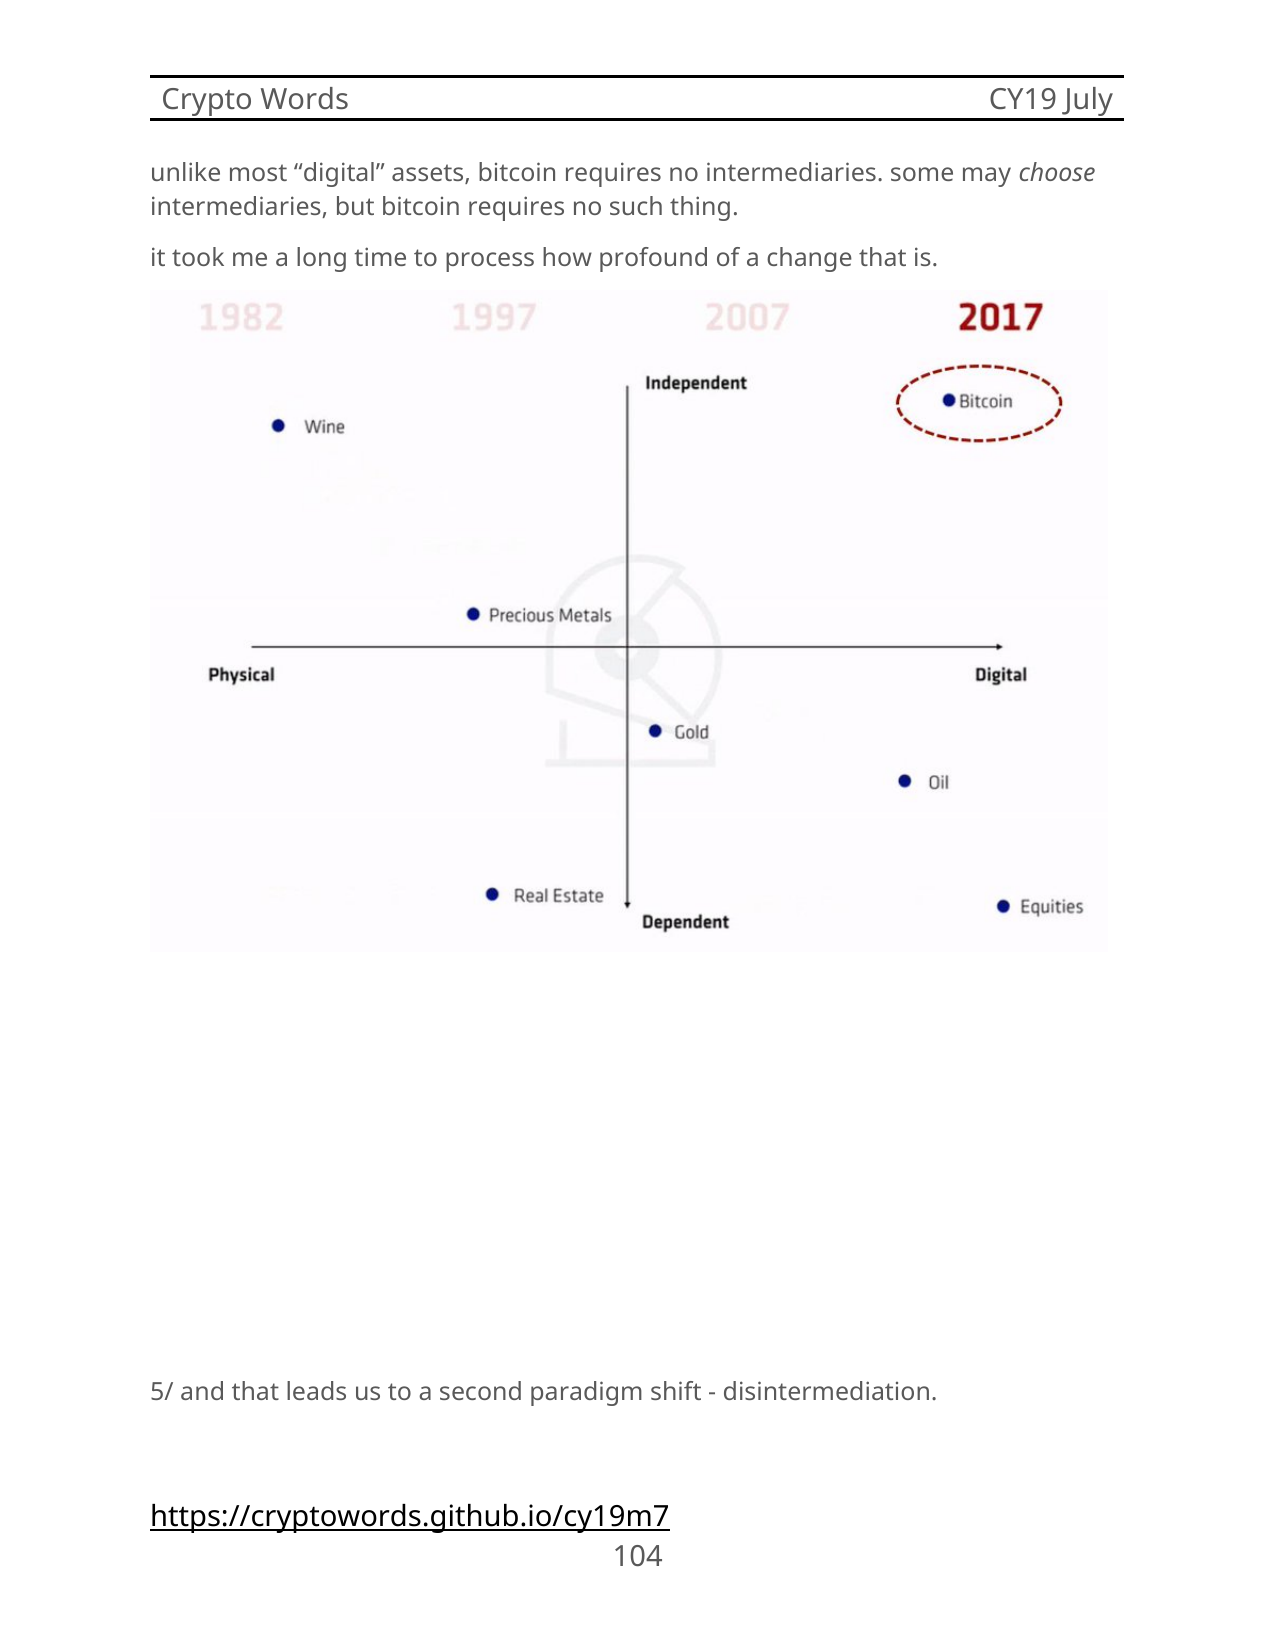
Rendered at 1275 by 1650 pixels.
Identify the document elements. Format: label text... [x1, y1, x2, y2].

text it took me a long time to process how profound of a change that is. [150, 240, 1125, 274]
text 5/ and that leads us to a second paradigm shift - disintermediation. [150, 1374, 1125, 1408]
text unlike most “digital” assets, bitcoin requires no intermediaries. some may choose intermediaries, but bitcoin requires no such thing. [150, 155, 1125, 223]
picture [150, 290, 1109, 952]
